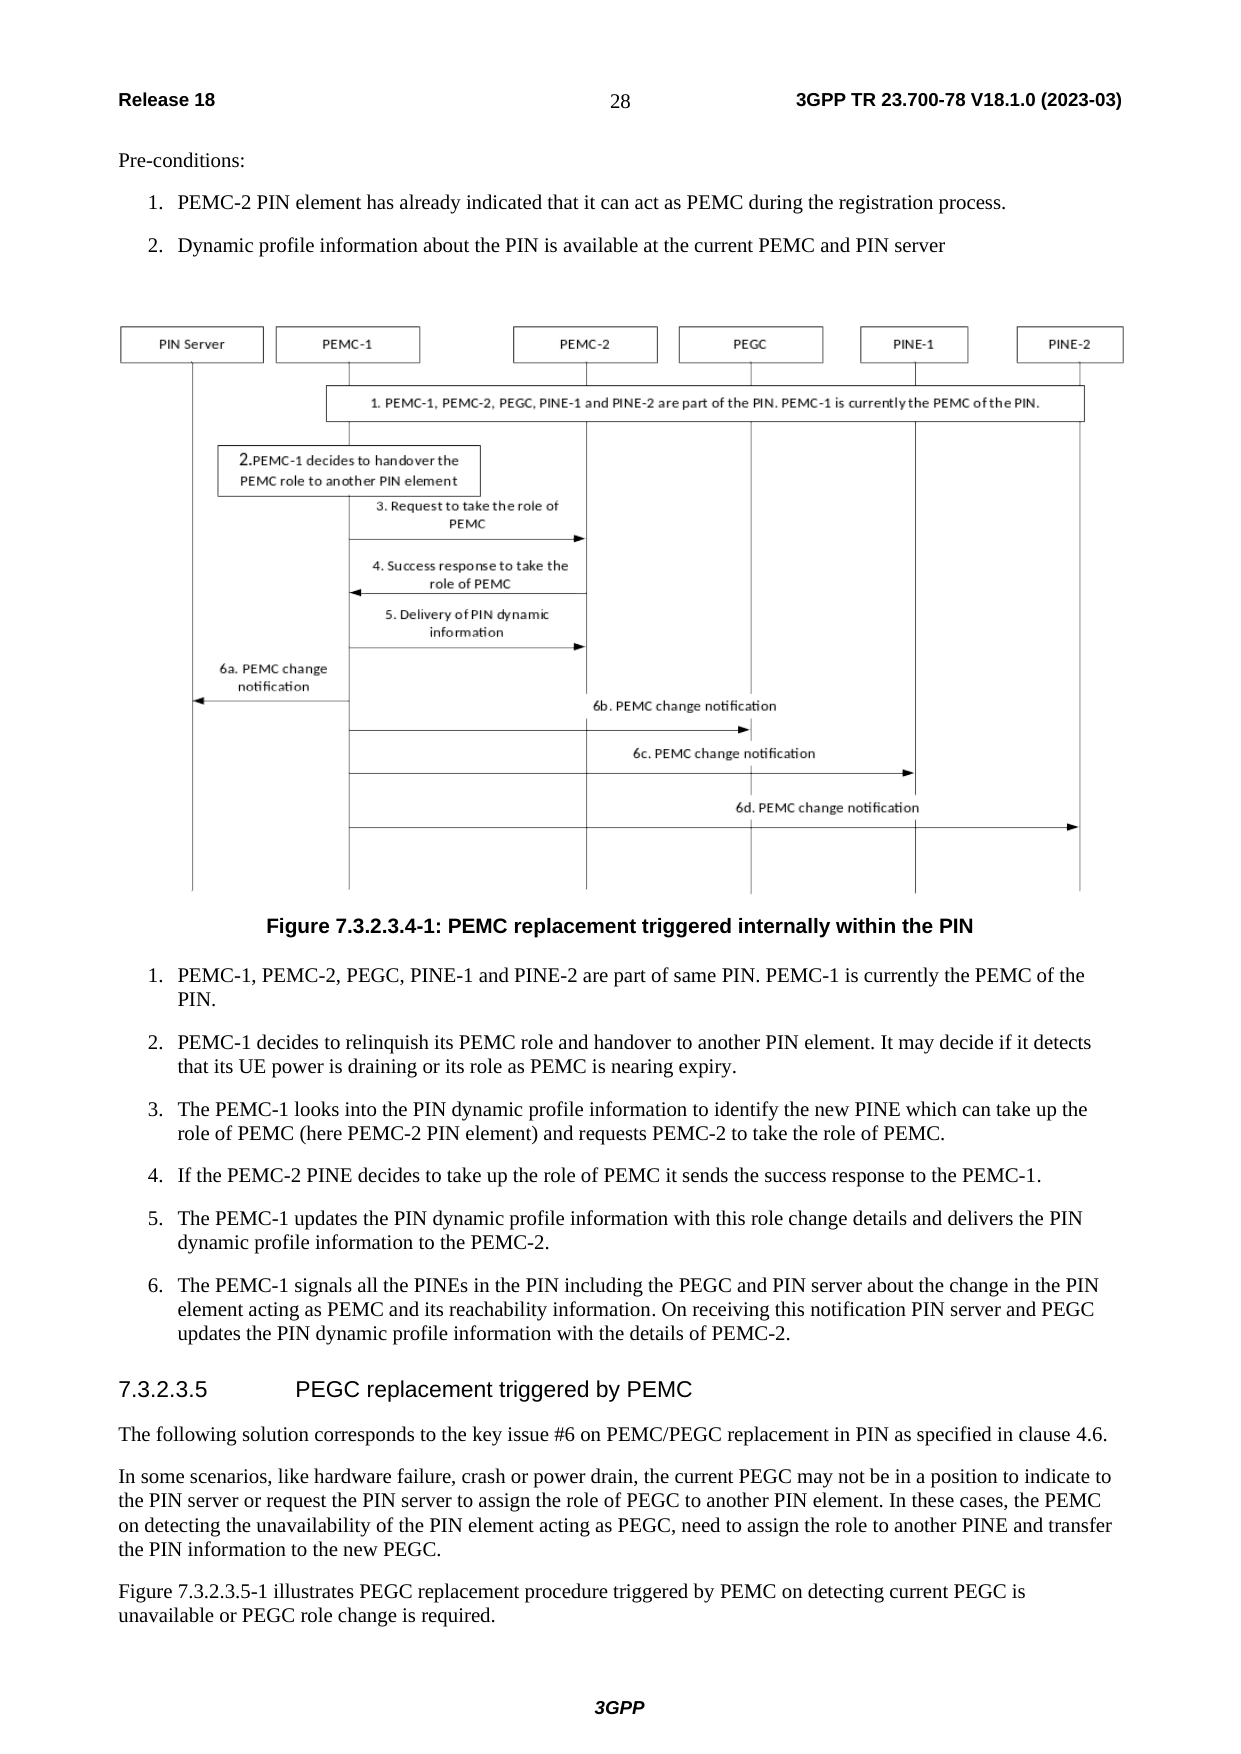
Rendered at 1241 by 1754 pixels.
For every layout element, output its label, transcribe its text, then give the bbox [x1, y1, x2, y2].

text 3. The PEMC-1 looks into the PIN dynamic profile information to identify the new PINE which can take up the role of PEMC (here PEMC-2 PIN element) and requests PEMC-2 to take the role of PEMC. [148, 1096, 1122, 1144]
text 6. The PEMC-1 signals all the PINEs in the PIN including the PEGC and PIN server about the change in the PIN element acting as PEMC and its reachability information. On receiving this notification PIN server and PEGC updates the PIN dynamic profile information with the details of PEMC-2. [148, 1273, 1122, 1345]
subtitle 7.3.2.3.5 PEGC replacement triggered by PEMC [118, 1376, 1122, 1403]
text The following solution corresponds to the key issue #6 on PEMC/PEGC replacement in PIN as specified in clause 4.6. [118, 1422, 1122, 1446]
text Figure 7.3.2.3.5-1 illustrates PEGC replacement procedure triggered by PEMC on detecting current PEGC is unavailable or PEGC role change is required. [118, 1579, 1122, 1627]
text Figure 7.3.2.3.4-1: PEMC replacement triggered internally within the PIN [118, 914, 1122, 938]
text In some scenarios, like hardware failure, crash or power drain, the current PEGC may not be in a position to indicate to the PIN server or request the PIN server to assign the role of PEGC to another PIN element. In these cases, the PEMC on detecting the unavailability of the PIN element acting as PEGC, need to assign the role to another PINE and transfer the PIN information to the new PEGC. [118, 1464, 1122, 1561]
text Pre-conditions: [118, 147, 1122, 172]
text 4. If the PEMC-2 PINE decides to take up the role of PEMC it sends the success response to the PEMC-1. [148, 1163, 1122, 1187]
text 5. The PEMC-1 updates the PIN dynamic profile information with this role change details and delivers the PIN dynamic profile information to the PEMC-2. [148, 1206, 1122, 1254]
text 2. Dynamic profile information about the PIN is available at the current PEMC and PIN server [148, 233, 1122, 257]
text 1. PEMC-2 PIN element has already indicated that it can act as PEMC during the registration process. [148, 190, 1122, 214]
text 2. PEMC-1 decides to relinquish its PEMC role and handover to another PIN element. It may decide if it detects that its UE power is draining or its role as PEMC is nearing expiry. [148, 1029, 1122, 1078]
text 1. PEMC-1, PEMC-2, PEGC, PINE-1 and PINE-2 are part of same PIN. PEMC-1 is currently the PEMC of the PIN. [148, 963, 1122, 1011]
